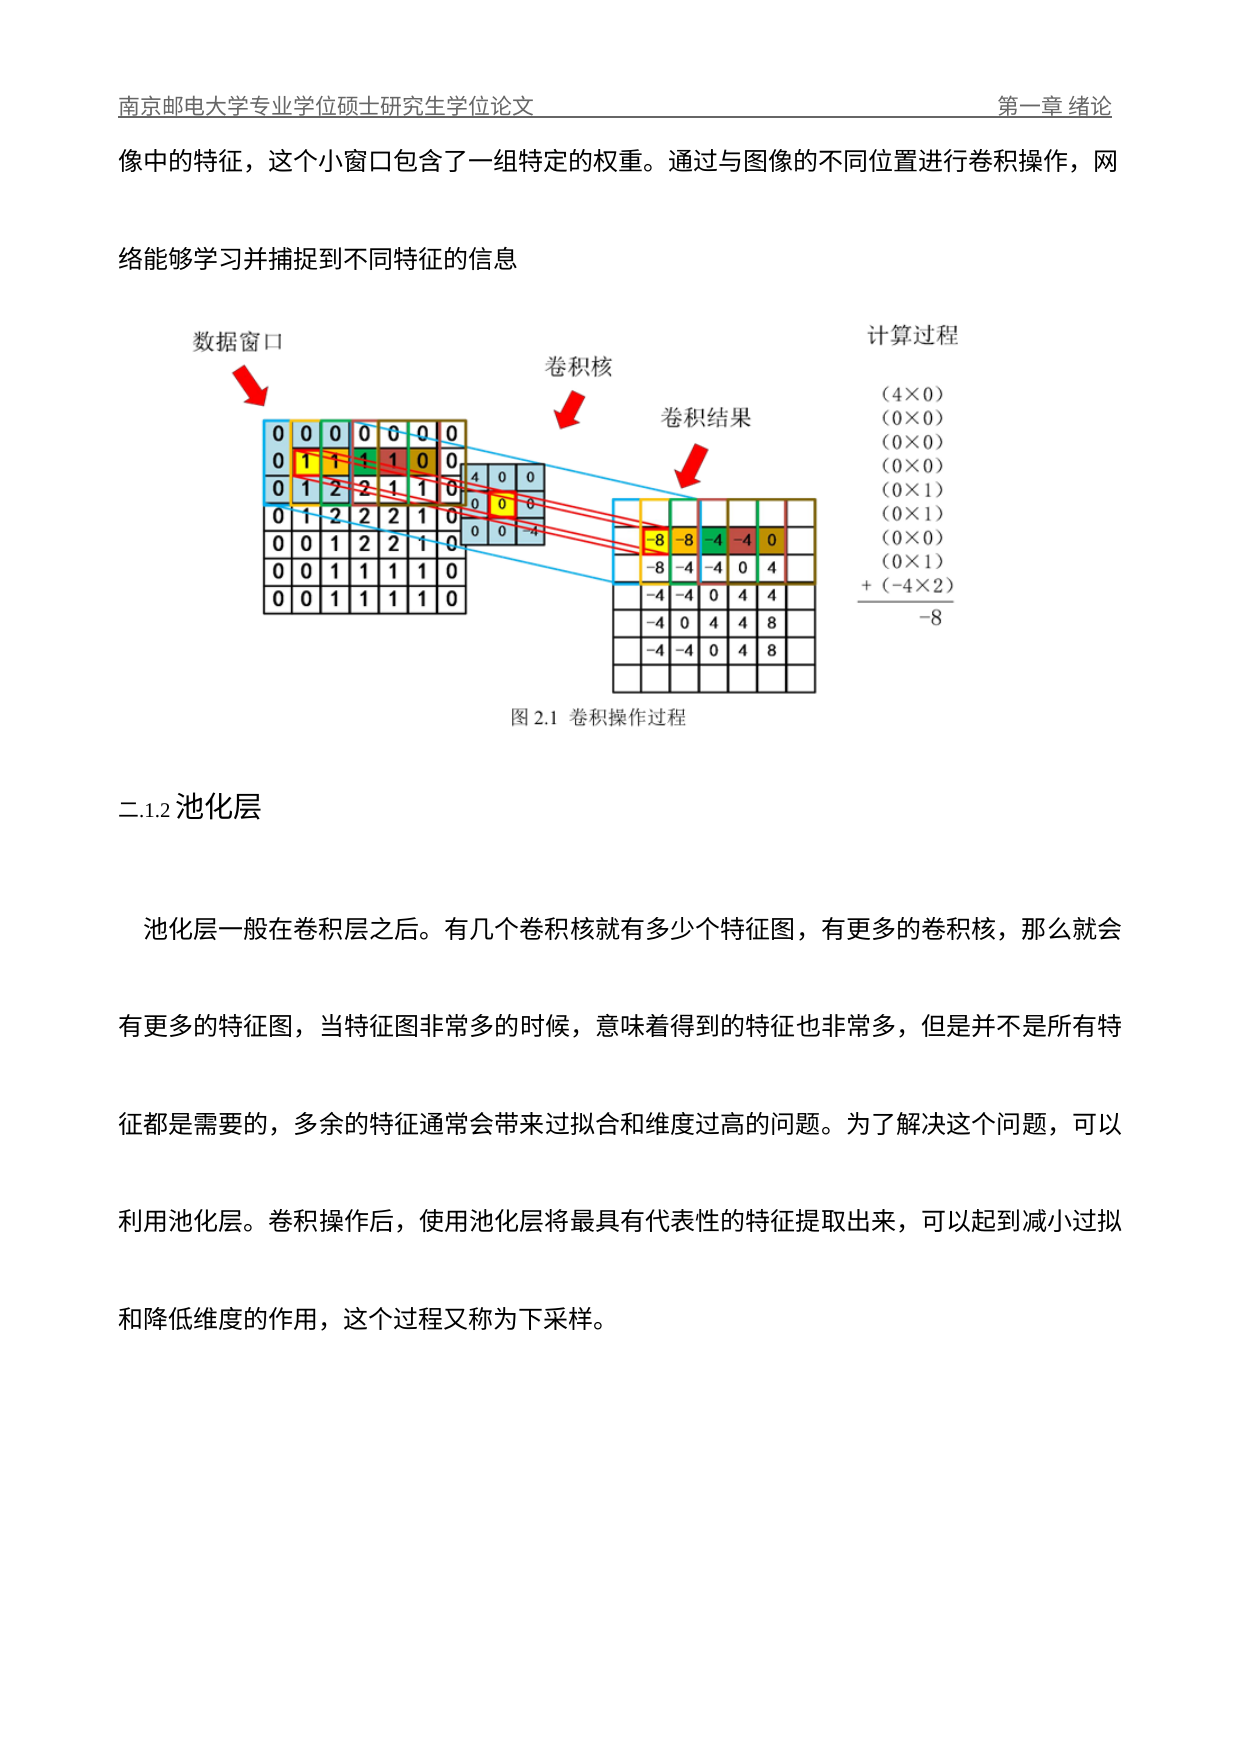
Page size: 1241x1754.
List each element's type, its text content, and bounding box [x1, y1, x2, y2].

picture [182, 307, 1059, 731]
text 池化层 [118, 772, 1122, 837]
text 池化层一般在卷积层之后。有几个卷积核就有多少个特征图，有更多的卷积核，那么就会有更多的特征图，当特征图非常多的时候，意味着得到的特征也非常多，但是并不是所有特征都是需要的，多余的特征通常会带来过拟合和维度过高的问题。为了解决这个问题，可以利用池化层。卷积操作后，使用池化层将最具有代表性的特征提取出来，可以起到减小过拟和降低维度的作用，这个过程又称为下采样。 [118, 895, 1122, 1350]
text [118, 127, 1122, 290]
